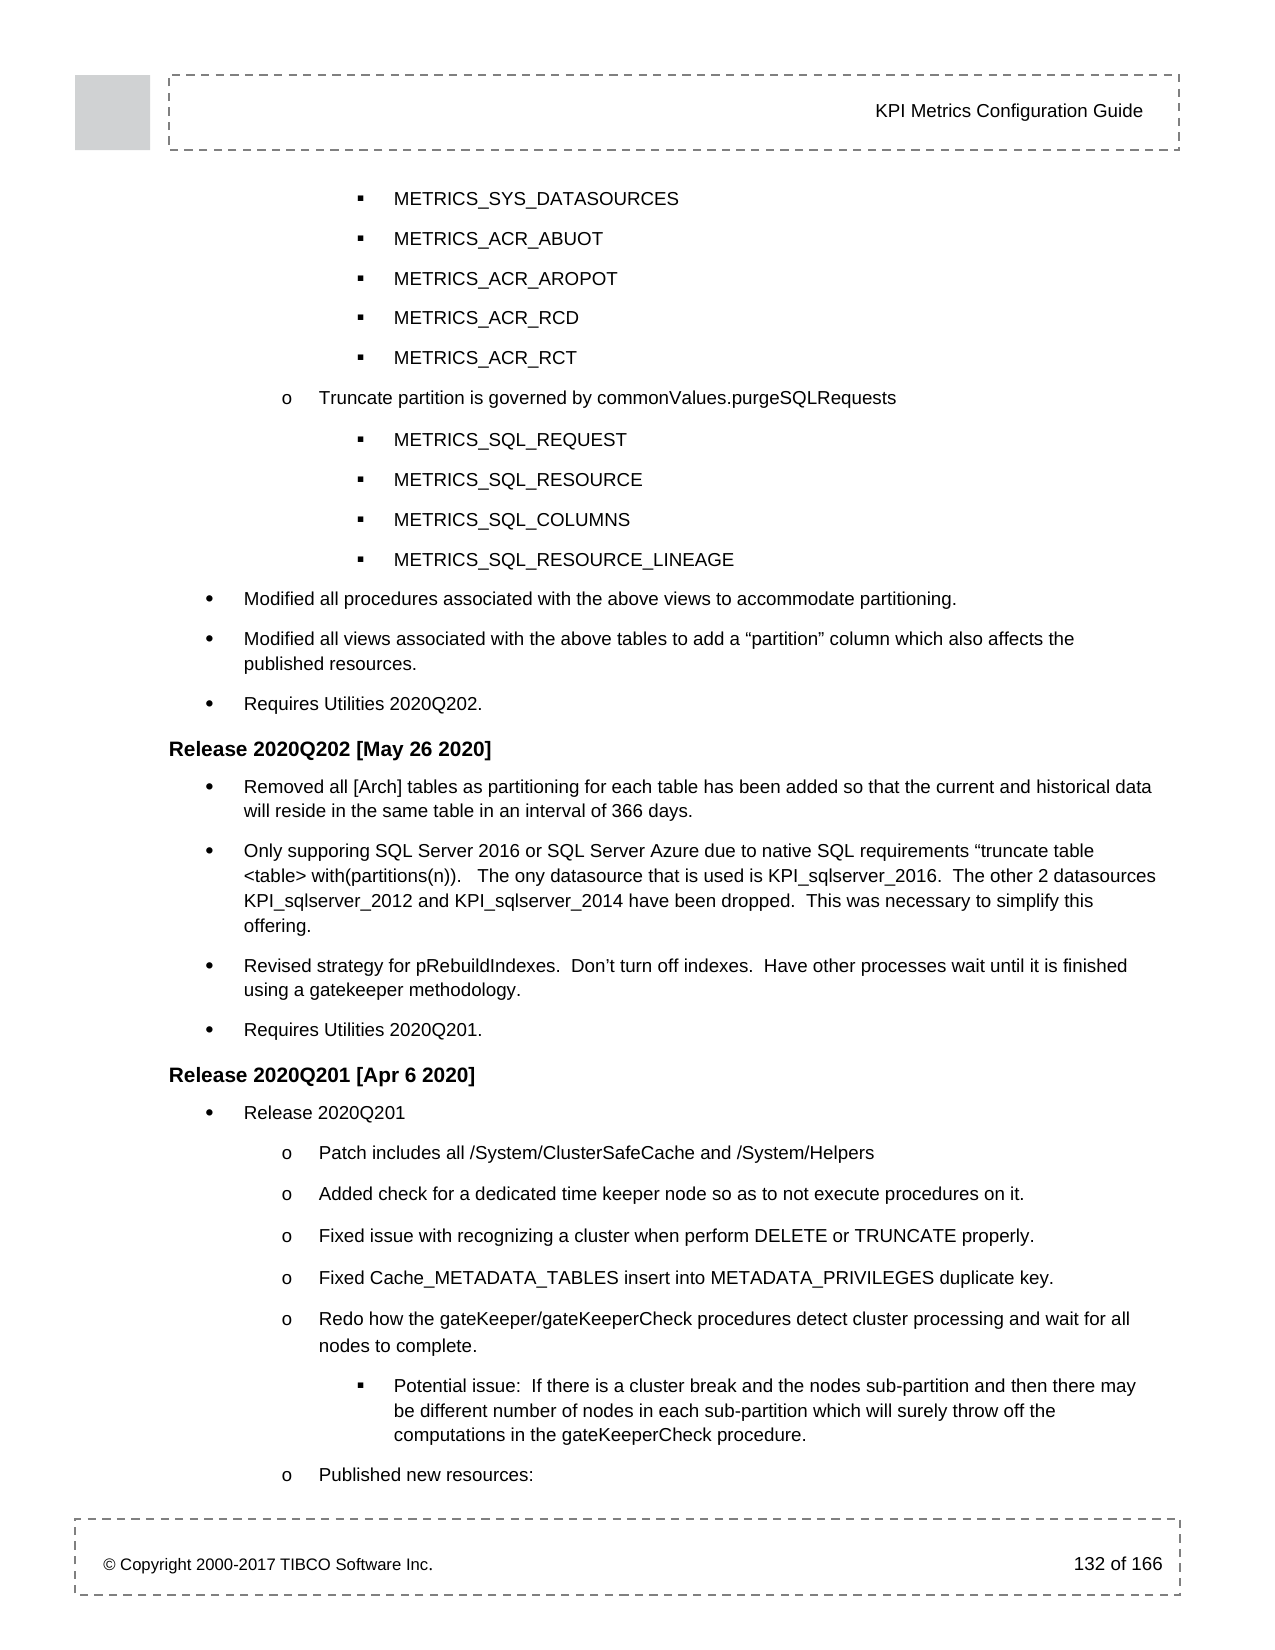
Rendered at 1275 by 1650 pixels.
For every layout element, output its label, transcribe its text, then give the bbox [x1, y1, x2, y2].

list METRICS_SQL_COLUMNS [356, 508, 1159, 530]
list Patch includes all /System/ClusterSafeCache and /System/Helpers [281, 1142, 1161, 1165]
list Only supporing SQL Server 2016 or SQL Server Azure due to native SQL requirements “truncate table <table> with(partitions(n)). The ony datasource that is used is KPI_sqlserver_2016. The other 2 datasources KPI_sqlserver_2012 and KPI_sqlserver_2014 have been dropped. This was necessary to simplify this offering. [206, 840, 1159, 936]
subtitle Release 2020Q201 [Apr 6 2020] [169, 1063, 1162, 1087]
list METRICS_ACR_RCD [356, 307, 1159, 329]
list Modified all procedures associated with the above views to accommodate partitioning. [206, 588, 1159, 610]
list Release 2020Q201 [206, 1102, 1161, 1123]
list METRICS_SQL_REQUEST [356, 429, 1159, 450]
list Truncate partition is governed by commonValues.purgeSQLRequests [281, 387, 1159, 410]
list Fixed Cache_METADATA_TABLES insert into METADATA_PRIVILEGES duplicate key. [281, 1267, 1161, 1290]
list Modified all views associated with the above tables to add a “partition” column which also affects the published resources. [206, 628, 1159, 674]
list Requires Utilities 2020Q202. [206, 693, 1159, 714]
list Removed all [Arch] tables as partitioning for each table has been added so that the current and historical data will reside in the same table in an interval of 366 days. [206, 775, 1159, 822]
list METRICS_SQL_RESOURCE_LINEAGE [356, 548, 1159, 570]
list METRICS_ACR_RCT [356, 347, 1159, 369]
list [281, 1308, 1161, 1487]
list METRICS_SQL_RESOURCE [356, 468, 1159, 490]
list Fixed issue with recognizing a cluster when perform DELETE or TRUNCATE properly. [281, 1225, 1161, 1248]
list Revised strategy for pRebuildIndexes. Don’t turn off indexes. Have other processes wait until it is finished using a gatekeeper methodology. [206, 954, 1159, 1001]
list METRICS_ACR_ABUOT [356, 227, 1159, 249]
subtitle Release 2020Q202 [May 26 2020] [169, 736, 1162, 760]
list METRICS_SYS_DATASOURCES [356, 187, 1159, 209]
list Added check for a dedicated time keeper node so as to not execute procedures on it. [281, 1183, 1161, 1206]
list Requires Utilities 2020Q201. [206, 1019, 1159, 1041]
list METRICS_ACR_AROPOT [356, 267, 1159, 289]
